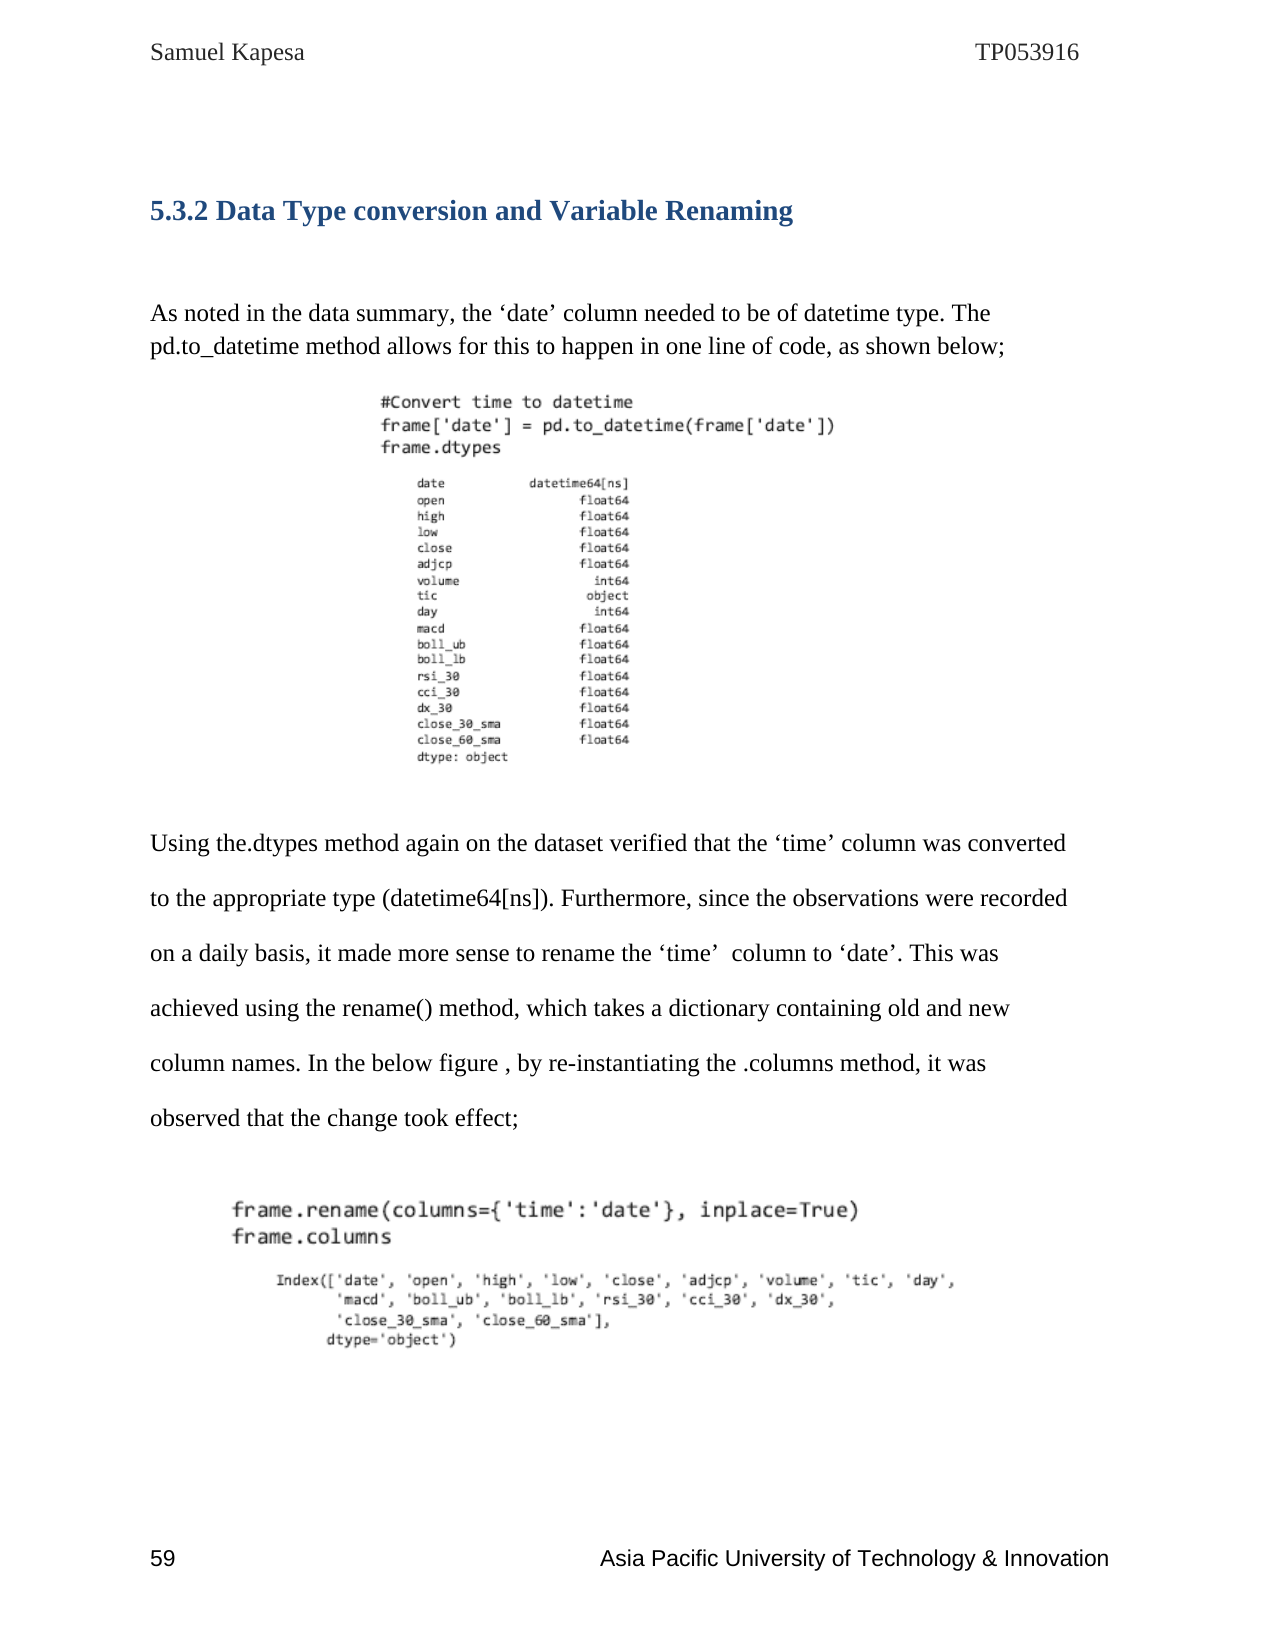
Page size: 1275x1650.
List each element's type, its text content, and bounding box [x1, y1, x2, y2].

subtitle 5.3.2 Data Type conversion and Variable Renaming [150, 193, 1071, 226]
text Using the.dtypes method again on the dataset verified that the ‘time’ column was converted to the appropriate type (datetime64[ns]). Furthermore, since the observations were recorded on a daily basis, it made more sense to rename the ‘time’ column to ‘date’. This was achieved using the rename() method, which takes a dictionary containing old and new column names. In the below figure , by re-instantiating the .columns method, it was observed that the change took effect; [150, 828, 1071, 1132]
text As noted in the data summary, the ‘date’ column needed to be of datetime type. The pd.to_datetime method allows for this to happen in one line of code, as shown below; [150, 298, 1125, 360]
picture [377, 386, 844, 783]
picture [211, 1180, 1010, 1364]
